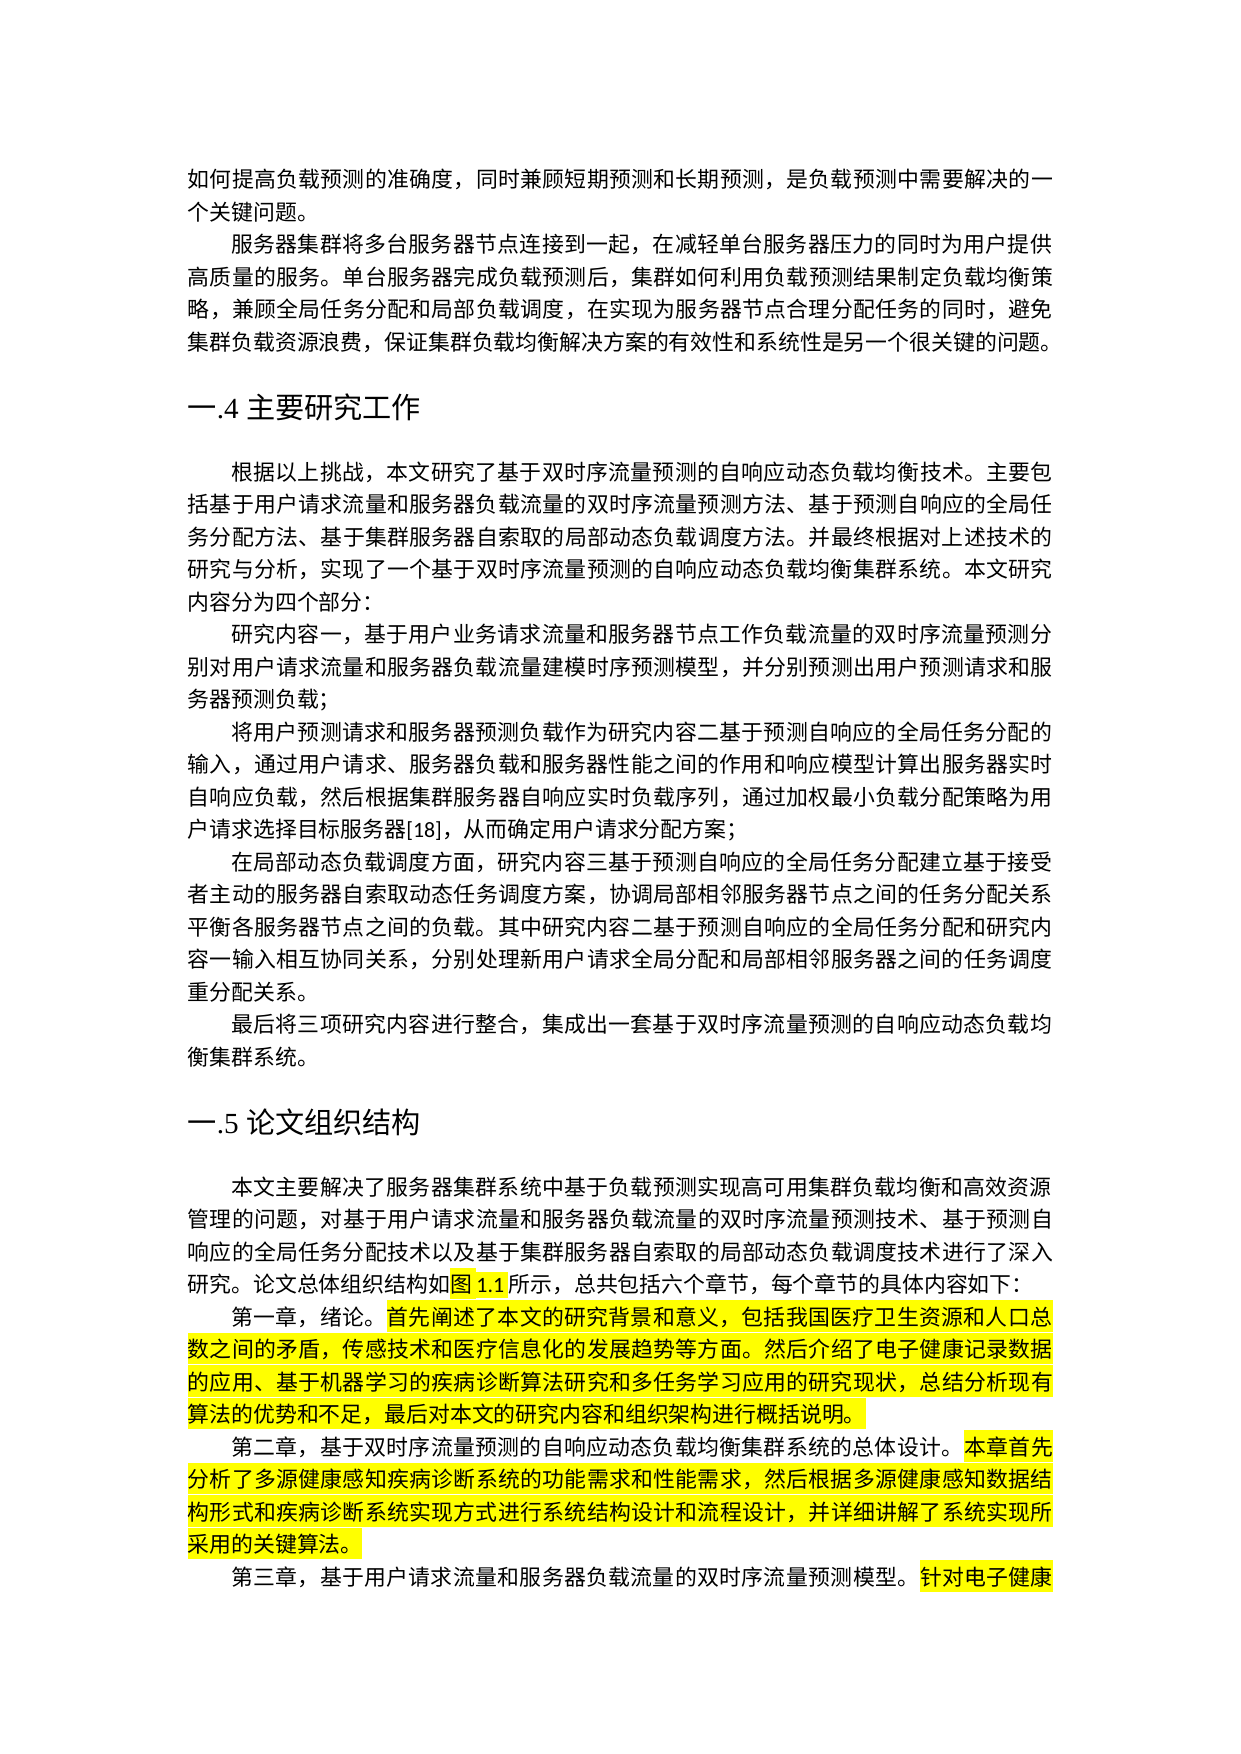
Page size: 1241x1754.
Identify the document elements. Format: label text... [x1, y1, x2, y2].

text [187, 162, 1053, 227]
text 研究内容一，基于用户业务请求流量和服务器节点工作负载流量的双时序流量预测分别对用户请求流量和服务器负载流量建模时序预测模型，并分别预测出用户预测请求和服务器预测负载； [187, 617, 1053, 714]
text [187, 1559, 1053, 1592]
text 第二章，基于双时序流量预测的自响应动态负载均衡集群系统的总体设计。本章首先分析了多源健康感知疾病诊断系统的功能需求和性能需求，然后根据多源健康感知数据结构形式和疾病诊断系统实现方式进行系统结构设计和流程设计，并详细讲解了系统实现所采用的关键算法。 [187, 1429, 1053, 1559]
subtitle 论文组织结构 [187, 1088, 1053, 1153]
text 在局部动态负载调度方面，研究内容三基于预测自响应的全局任务分配建立基于接受者主动的服务器自索取动态任务调度方案，协调局部相邻服务器节点之间的任务分配关系，平衡各服务器节点之间的负载。其中研究内容二基于预测自响应的全局任务分配和研究内容一输入相互协同关系，分别处理新用户请求全局分配和局部相邻服务器之间的任务调度重分配关系。 [187, 844, 1053, 1007]
text 第一章，绪论。首先阐述了本文的研究背景和意义，包括我国医疗卫生资源和人口总数之间的矛盾，传感技术和医疗信息化的发展趋势等方面。然后介绍了电子健康记录数据的应用、基于机器学习的疾病诊断算法研究和多任务学习应用的研究现状，总结分析现有算法的优势和不足，最后对本文的研究内容和组织架构进行概括说明。 [187, 1299, 1053, 1429]
text 本文主要解决了服务器集群系统中基于负载预测实现高可用集群负载均衡和高效资源管理的问题，对基于用户请求流量和服务器负载流量的双时序流量预测技术、基于预测自响应的全局任务分配技术以及基于集群服务器自索取的局部动态负载调度技术进行了深入研究。论文总体组织结构如图1.1所示，总共包括六个章节，每个章节的具体内容如下： [187, 1169, 1053, 1299]
text 服务器集群将多台服务器节点连接到一起，在减轻单台服务器压力的同时为用户提供高质量的服务。单台服务器完成负载预测后，集群如何利用负载预测结果制定负载均衡策略，兼顾全局任务分配和局部负载调度，在实现为服务器节点合理分配任务的同时，避免集群负载资源浪费，保证集群负载均衡解决方案的有效性和系统性是另一个很关键的问题。 [187, 227, 1053, 357]
text 最后将三项研究内容进行整合，集成出一套基于双时序流量预测的自响应动态负载均衡集群系统。 [187, 1007, 1053, 1072]
text 将用户预测请求和服务器预测负载作为研究内容二基于预测自响应的全局任务分配的输入，通过用户请求、服务器负载和服务器性能之间的作用和响应模型计算出服务器实时自响应负载，然后根据集群服务器自响应实时负载序列，通过加权最小负载分配策略为用户请求选择目标服务器[18]，从而确定用户请求分配方案； [187, 714, 1053, 844]
subtitle 主要研究工作 [187, 373, 1053, 438]
text 根据以上挑战，本文研究了基于双时序流量预测的自响应动态负载均衡技术。主要包括基于用户请求流量和服务器负载流量的双时序流量预测方法、基于预测自响应的全局任务分配方法、基于集群服务器自索取的局部动态负载调度方法。并最终根据对上述技术的研究与分析，实现了一个基于双时序流量预测的自响应动态负载均衡集群系统。本文研究内容分为四个部分： [187, 454, 1053, 617]
